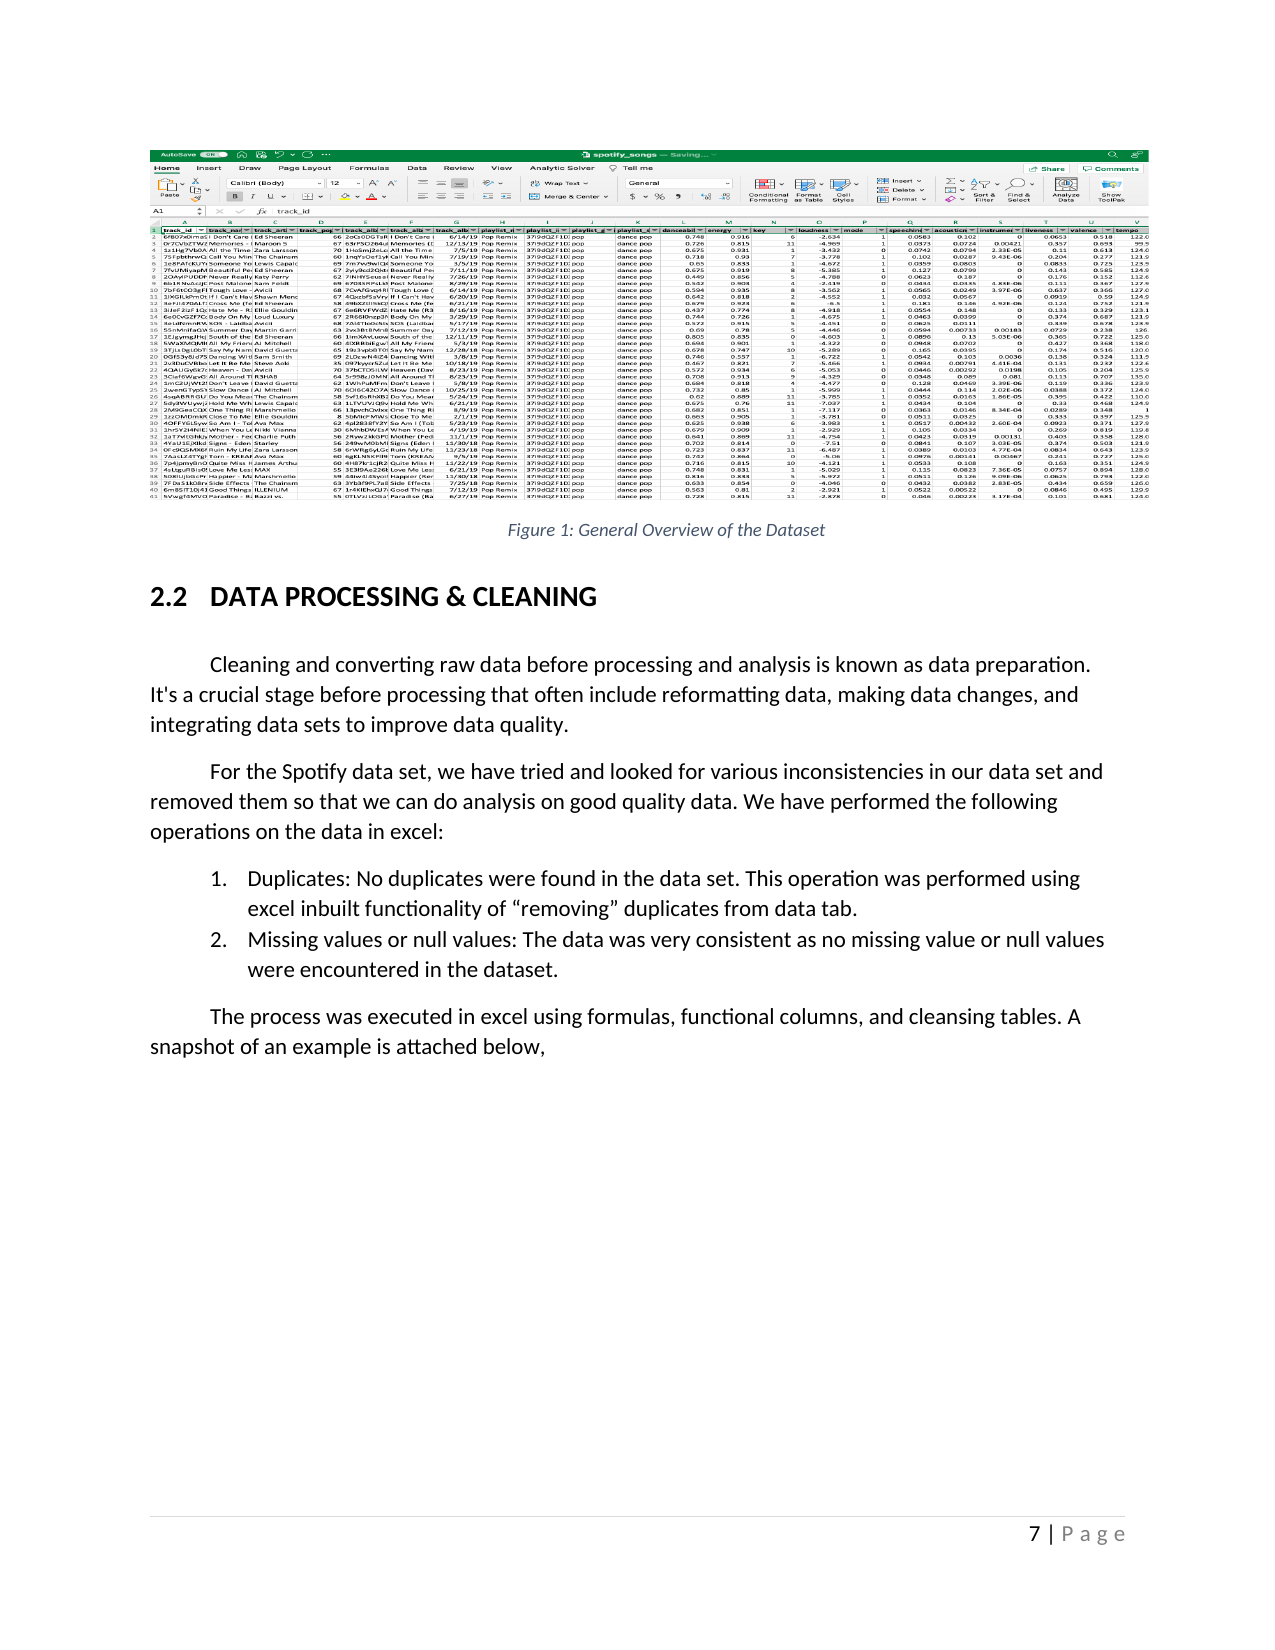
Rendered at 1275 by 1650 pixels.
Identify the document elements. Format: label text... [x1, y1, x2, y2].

list Duplicates: No duplicates were found in the data set. This operation was performed using excel inbuilt functionality of “removing” duplicates from data tab. [210, 864, 1125, 922]
text The process was executed in excel using formulas, functional columns, and cleansing tables. A snapshot of an example is attached below, [150, 1002, 1125, 1060]
text Cleaning and converting raw data before processing and analysis is known as data preparation. It's a crucial stage before processing that often include reformatting data, making data changes, and integrating data sets to improve data quality. [150, 650, 1125, 738]
subtitle data processing & cleaning [150, 578, 1125, 614]
text For the Spotify data set, we have tried and looked for various inconsistencies in our data set and removed them so that we can do analysis on good quality data. We have performed the following operations on the data in excel: [150, 757, 1125, 845]
list Missing values or null values: The data was very consistent as no missing value or null values were encountered in the dataset. [210, 925, 1125, 983]
picture [150, 150, 1149, 500]
